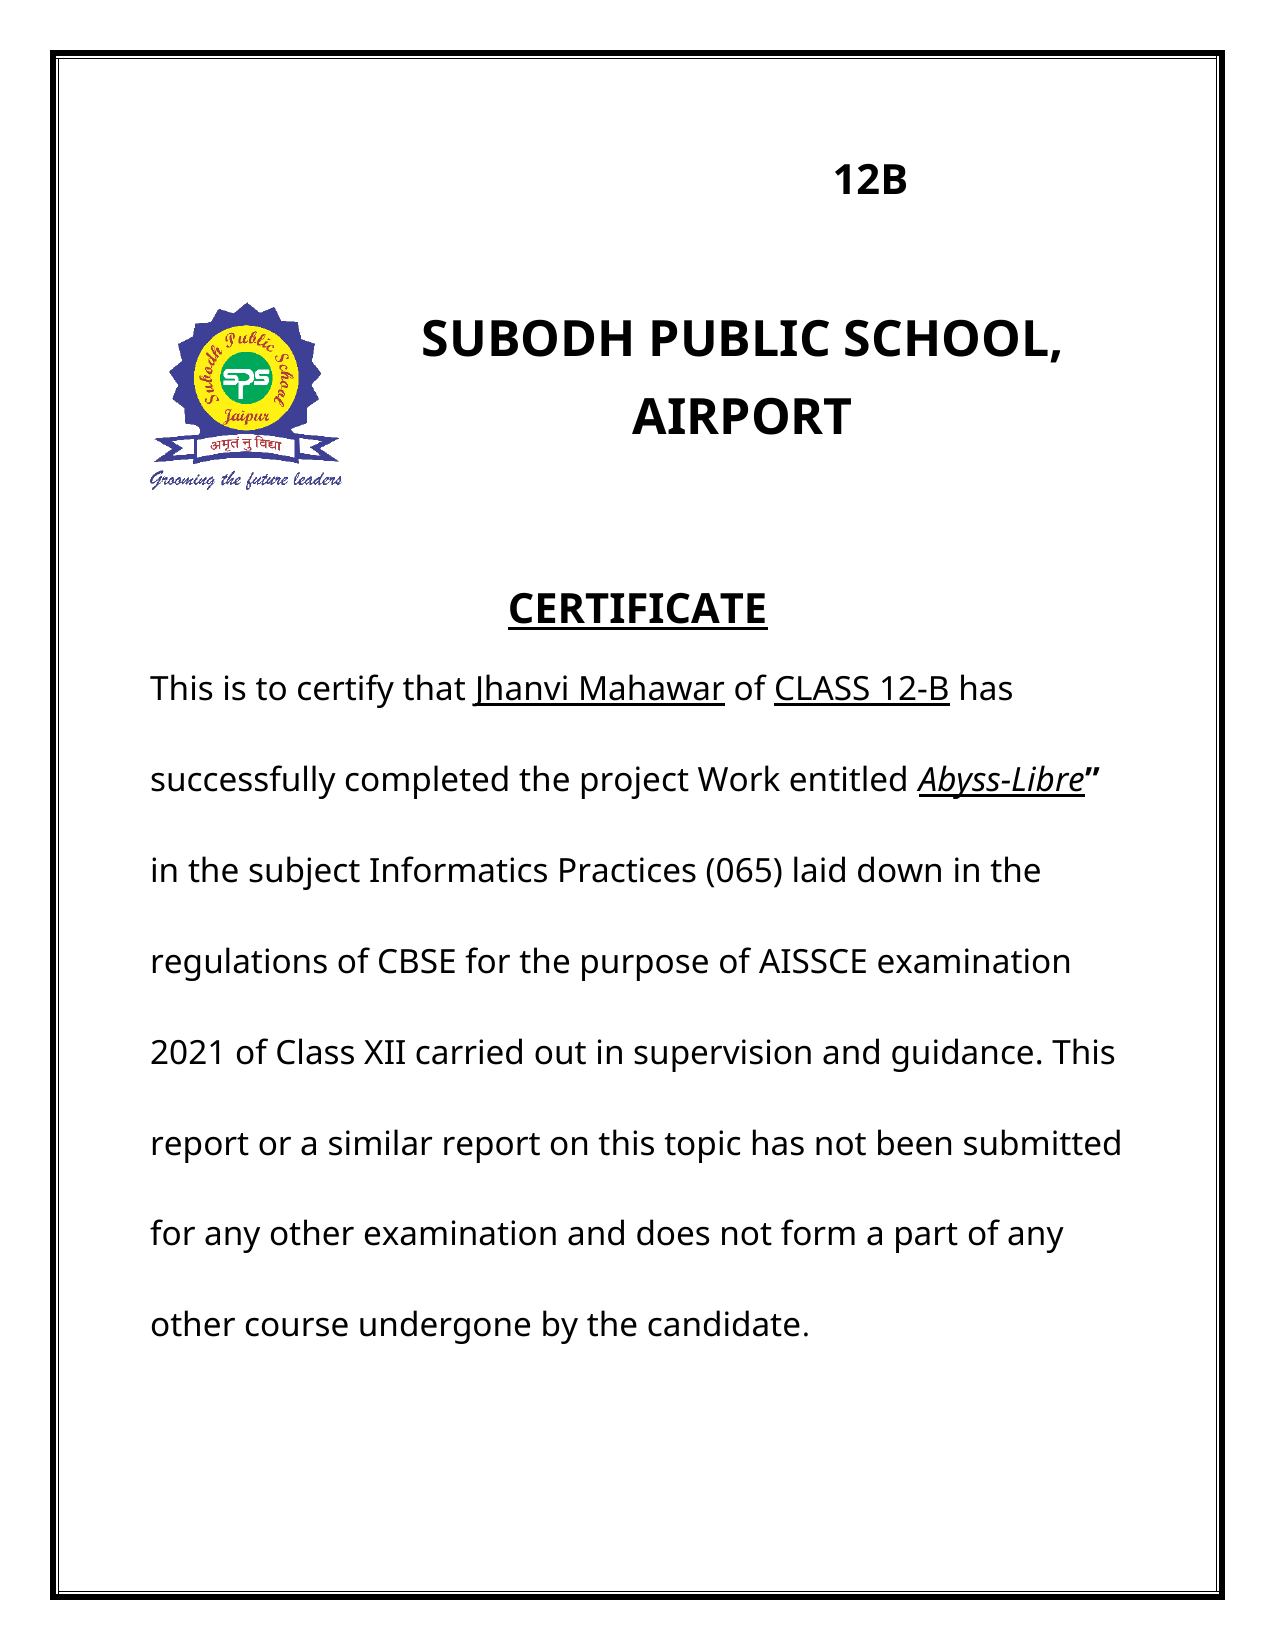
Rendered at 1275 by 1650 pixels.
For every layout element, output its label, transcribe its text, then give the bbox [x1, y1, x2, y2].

text This is to certify that Jhanvi Mahawar of CLASS 12-B has successfully completed the project Work entitled Abyss-Libre” in the subject Informatics Practices (065) laid down in the regulations of CBSE for the purpose of AISSCE examination 2021 of Class XII carried out in supervision and guidance. This report or a similar report on this topic has not been submitted for any other examination and does not form a part of any other course undergone by the candidate. [150, 665, 1125, 1346]
picture [150, 302, 342, 490]
text 12B [150, 150, 1125, 207]
text CERTIFICATE [150, 579, 1125, 636]
text SUBODH PUBLIC SCHOOL, AIRPORT [342, 302, 1125, 449]
